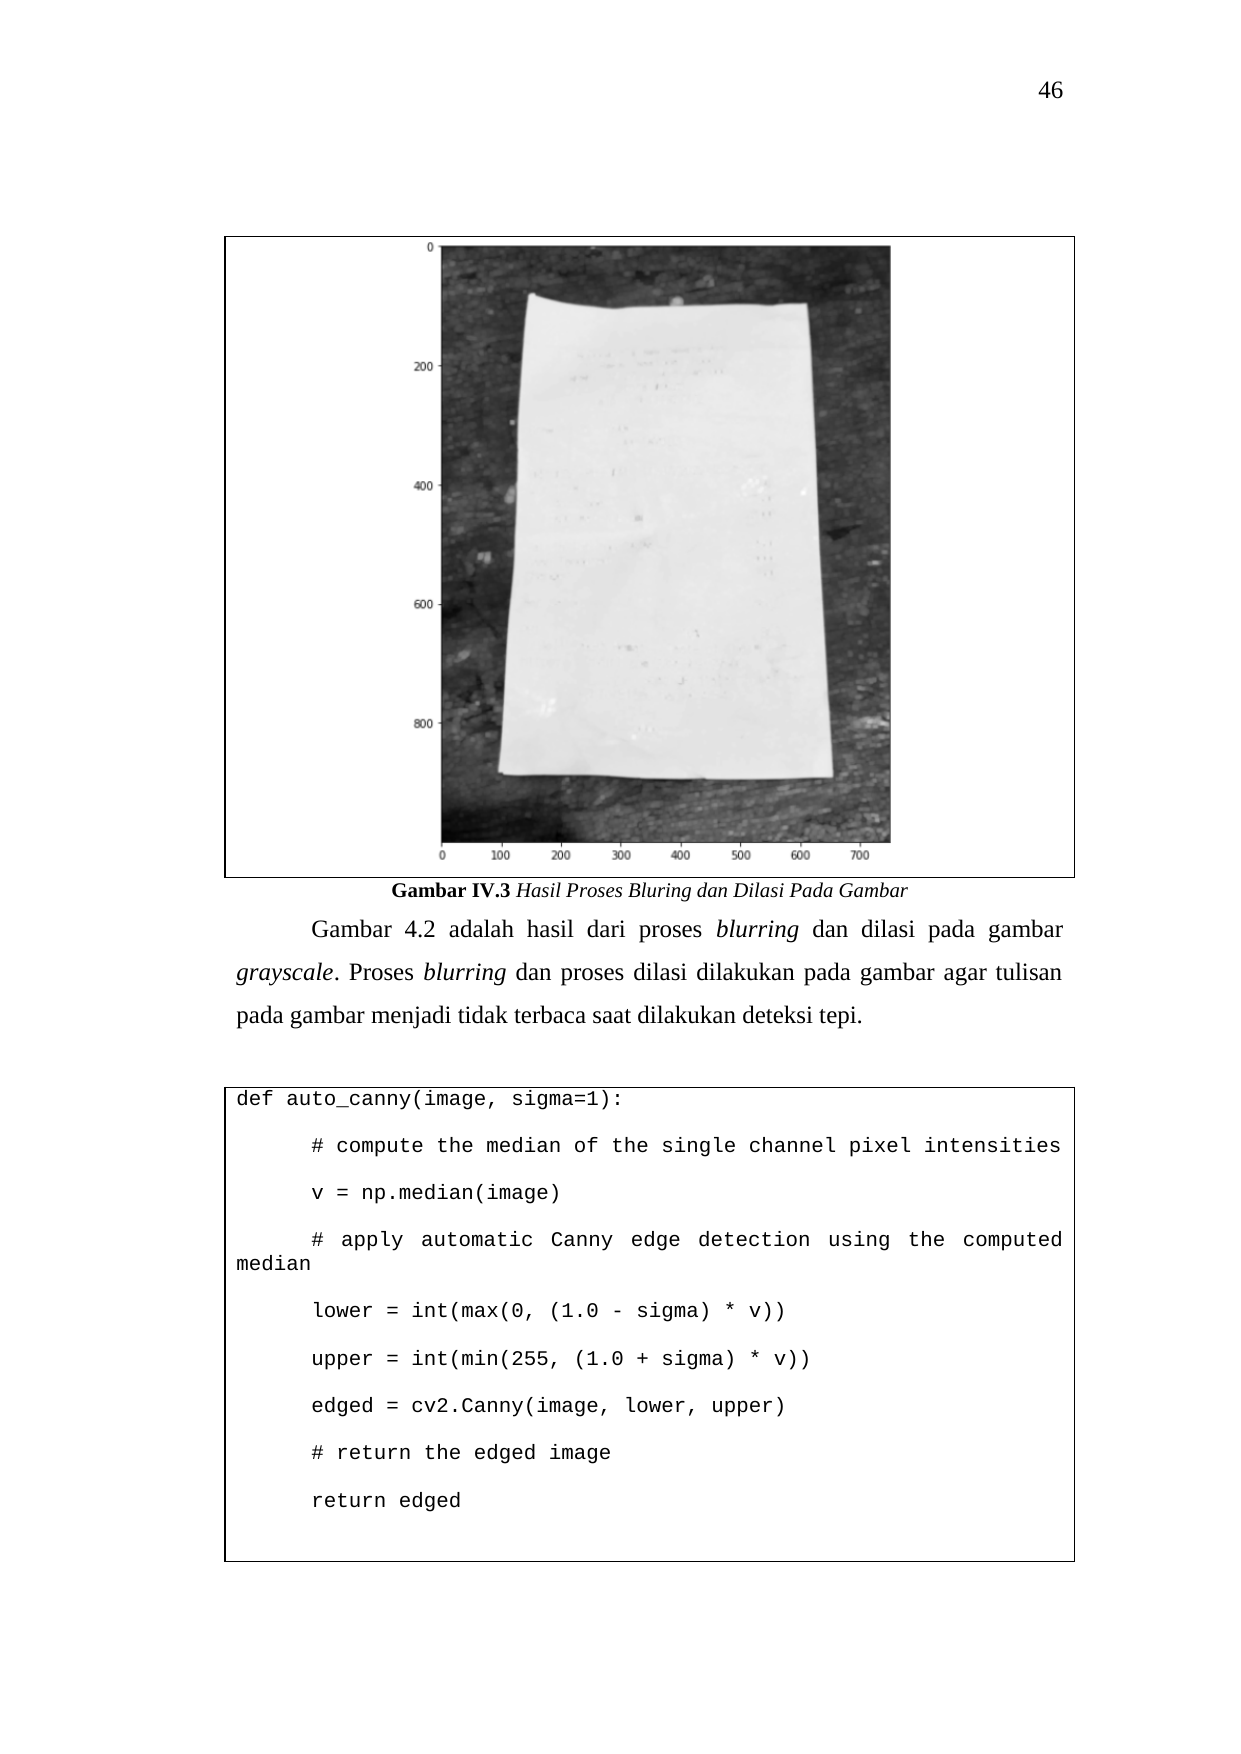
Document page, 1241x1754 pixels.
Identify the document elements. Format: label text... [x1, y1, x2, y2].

picture [406, 237, 894, 864]
text Hasil Proses Bluring dan Dilasi Pada Gambar [236, 878, 1063, 902]
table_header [226, 1088, 1074, 1561]
text Gambar 4.2 adalah hasil dari proses blurring dan dilasi pada gambar grayscale. Proses blurring dan proses dilasi dilakukan pada gambar agar tulisan pada gambar menjadi tidak terbaca saat dilakukan deteksi tepi. [236, 914, 1063, 1029]
table_header [226, 237, 1074, 877]
